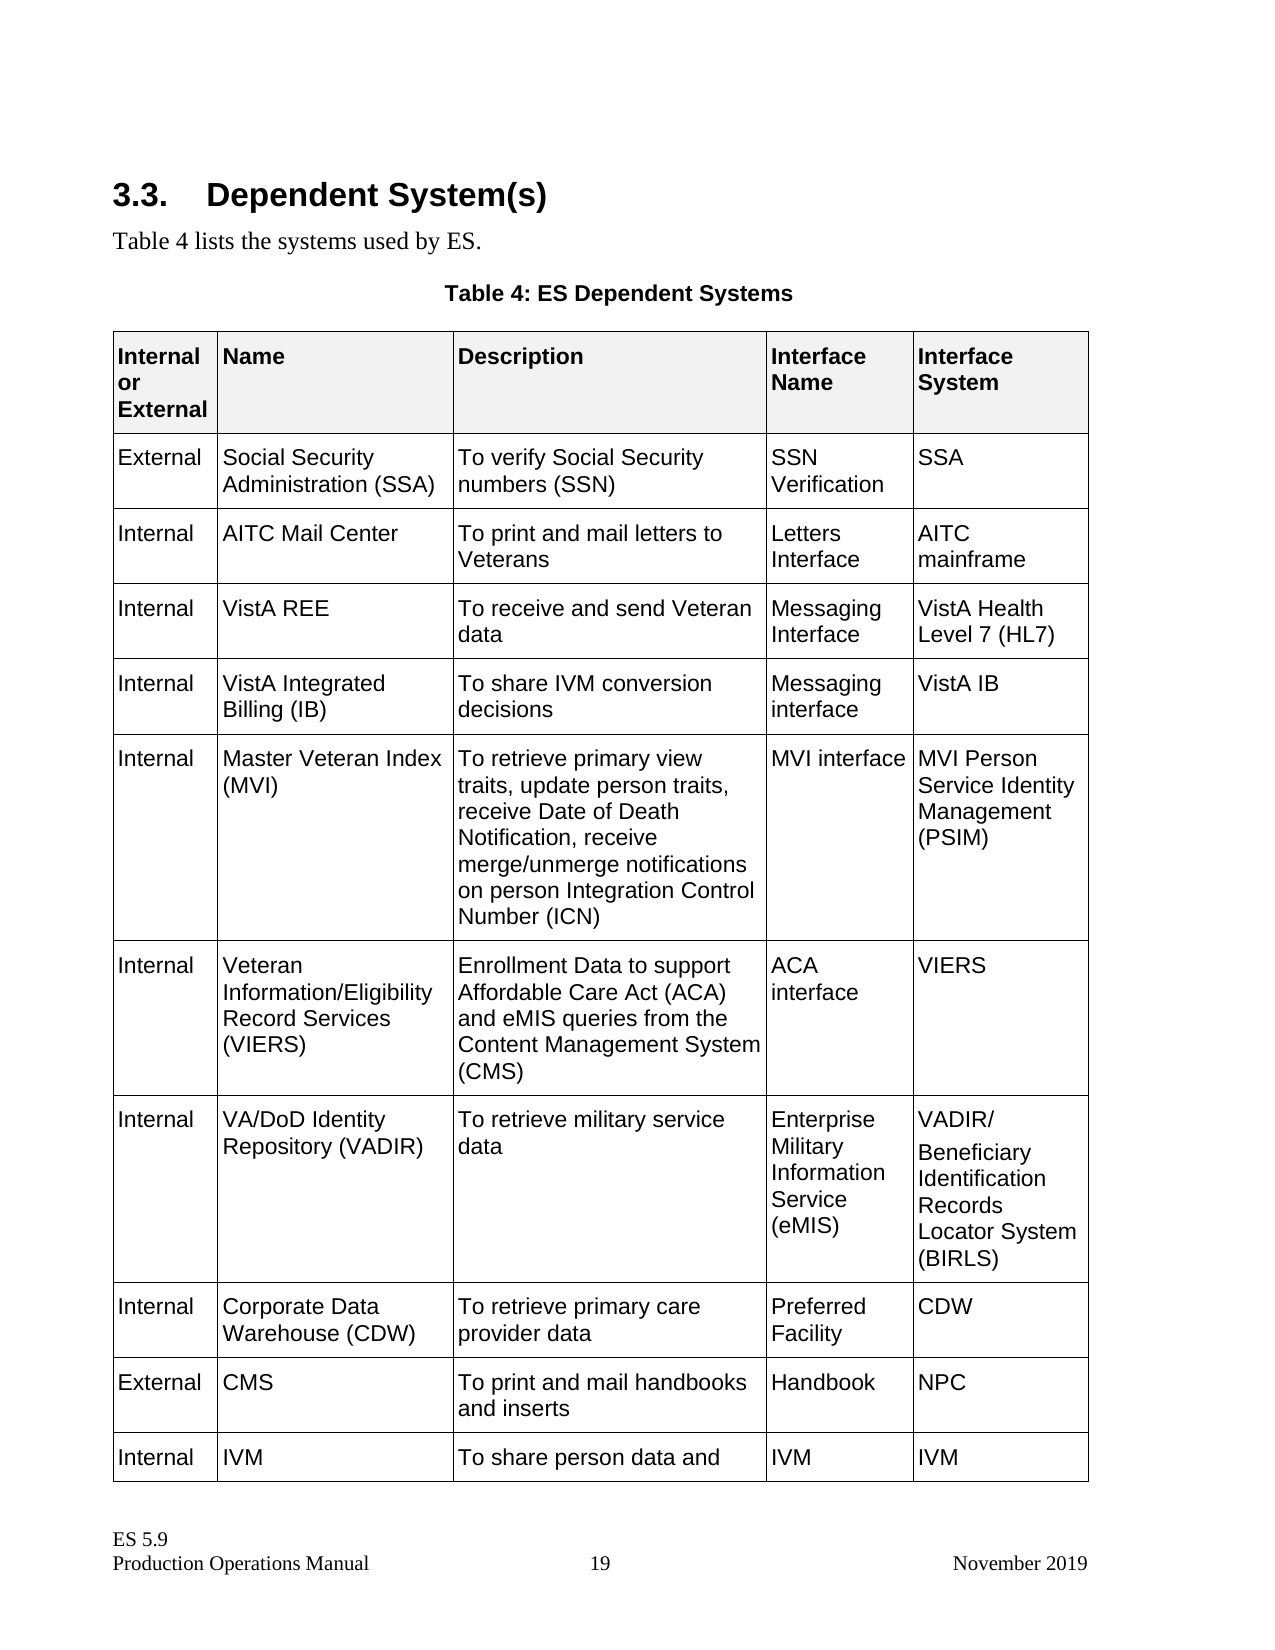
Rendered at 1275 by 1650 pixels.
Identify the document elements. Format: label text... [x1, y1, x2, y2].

table_cell SSA [914, 434, 1088, 508]
text Table 4 lists the systems used by ES. [112, 226, 1125, 255]
table_cell MVI Person Service Identity Management (PSIM) [914, 735, 1088, 940]
table_header Name [218, 332, 453, 433]
table_cell Preferred Facility [767, 1283, 913, 1357]
table_cell IVM [218, 1433, 453, 1481]
table_cell VistA Health Level 7 (HL7) [914, 584, 1088, 658]
table_cell IVM [914, 1433, 1088, 1481]
table_cell VA/DoD Identity Repository (VADIR) [218, 1096, 453, 1282]
table_cell External [114, 1358, 217, 1432]
table_cell External [114, 434, 217, 508]
table_cell To receive and send Veteran data [454, 584, 766, 658]
table_cell MVI interface [767, 735, 913, 940]
table_cell To retrieve primary view traits, update person traits, receive Date of Death Notification, receive merge/unmerge notifications on person Integration Control Number (ICN) [454, 735, 766, 940]
table_header Interface System [914, 332, 1088, 433]
table_cell VistA IB [914, 659, 1088, 733]
table_cell Master Veteran Index (MVI) [218, 735, 453, 940]
subtitle Dependent System(s) [112, 175, 1125, 213]
table_cell Corporate Data Warehouse (CDW) [218, 1283, 453, 1357]
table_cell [454, 1433, 766, 1481]
table_cell CMS [218, 1358, 453, 1432]
table_cell Enterprise Military Information Service (eMIS) [767, 1096, 913, 1282]
table_cell AITC mainframe [914, 509, 1088, 583]
table_cell To retrieve military service data [454, 1096, 766, 1282]
table_cell Internal [114, 659, 217, 733]
table_cell VistA Integrated Billing (IB) [218, 659, 453, 733]
table_cell Social Security Administration (SSA) [218, 434, 453, 508]
table_cell Messaging interface [767, 659, 913, 733]
table_cell Internal [114, 1283, 217, 1357]
table_cell Internal [114, 941, 217, 1095]
table_cell VIERS [914, 941, 1088, 1095]
table_cell To share IVM conversion decisions [454, 659, 766, 733]
table_cell AITC Mail Center [218, 509, 453, 583]
table_header Internal or External [114, 332, 217, 433]
table_cell Handbook [767, 1358, 913, 1432]
table_cell Enrollment Data to support Affordable Care Act (ACA) and eMIS queries from the Content Management System (CMS) [454, 941, 766, 1095]
table_cell NPC [914, 1358, 1088, 1432]
table_cell Veteran Information/Eligibility Record Services (VIERS) [218, 941, 453, 1095]
table_cell To print and mail handbooks and inserts [454, 1358, 766, 1432]
table_header Interface Name [767, 332, 913, 433]
table_cell Letters Interface [767, 509, 913, 583]
table_cell VistA REE [218, 584, 453, 658]
text Table 4: ES Dependent Systems [112, 280, 1125, 306]
table_cell Internal [114, 509, 217, 583]
table_cell To retrieve primary care provider data [454, 1283, 766, 1357]
table_cell Internal [114, 584, 217, 658]
table_header Description [454, 332, 766, 433]
table_cell SSN Verification [767, 434, 913, 508]
table_cell ACA interface [767, 941, 913, 1095]
table_cell IVM bidirectional [767, 1433, 913, 1481]
table_cell CDW [914, 1283, 1088, 1357]
table_cell Messaging Interface [767, 584, 913, 658]
table_cell To print and mail letters to Veterans [454, 509, 766, 583]
table_cell To verify Social Security numbers (SSN) [454, 434, 766, 508]
table_cell VADIR/ Beneficiary Identification Records Locator System (BIRLS) [914, 1096, 1088, 1282]
table_cell Internal [114, 735, 217, 940]
table_cell Internal [114, 1433, 217, 1481]
table_cell Internal [114, 1096, 217, 1282]
